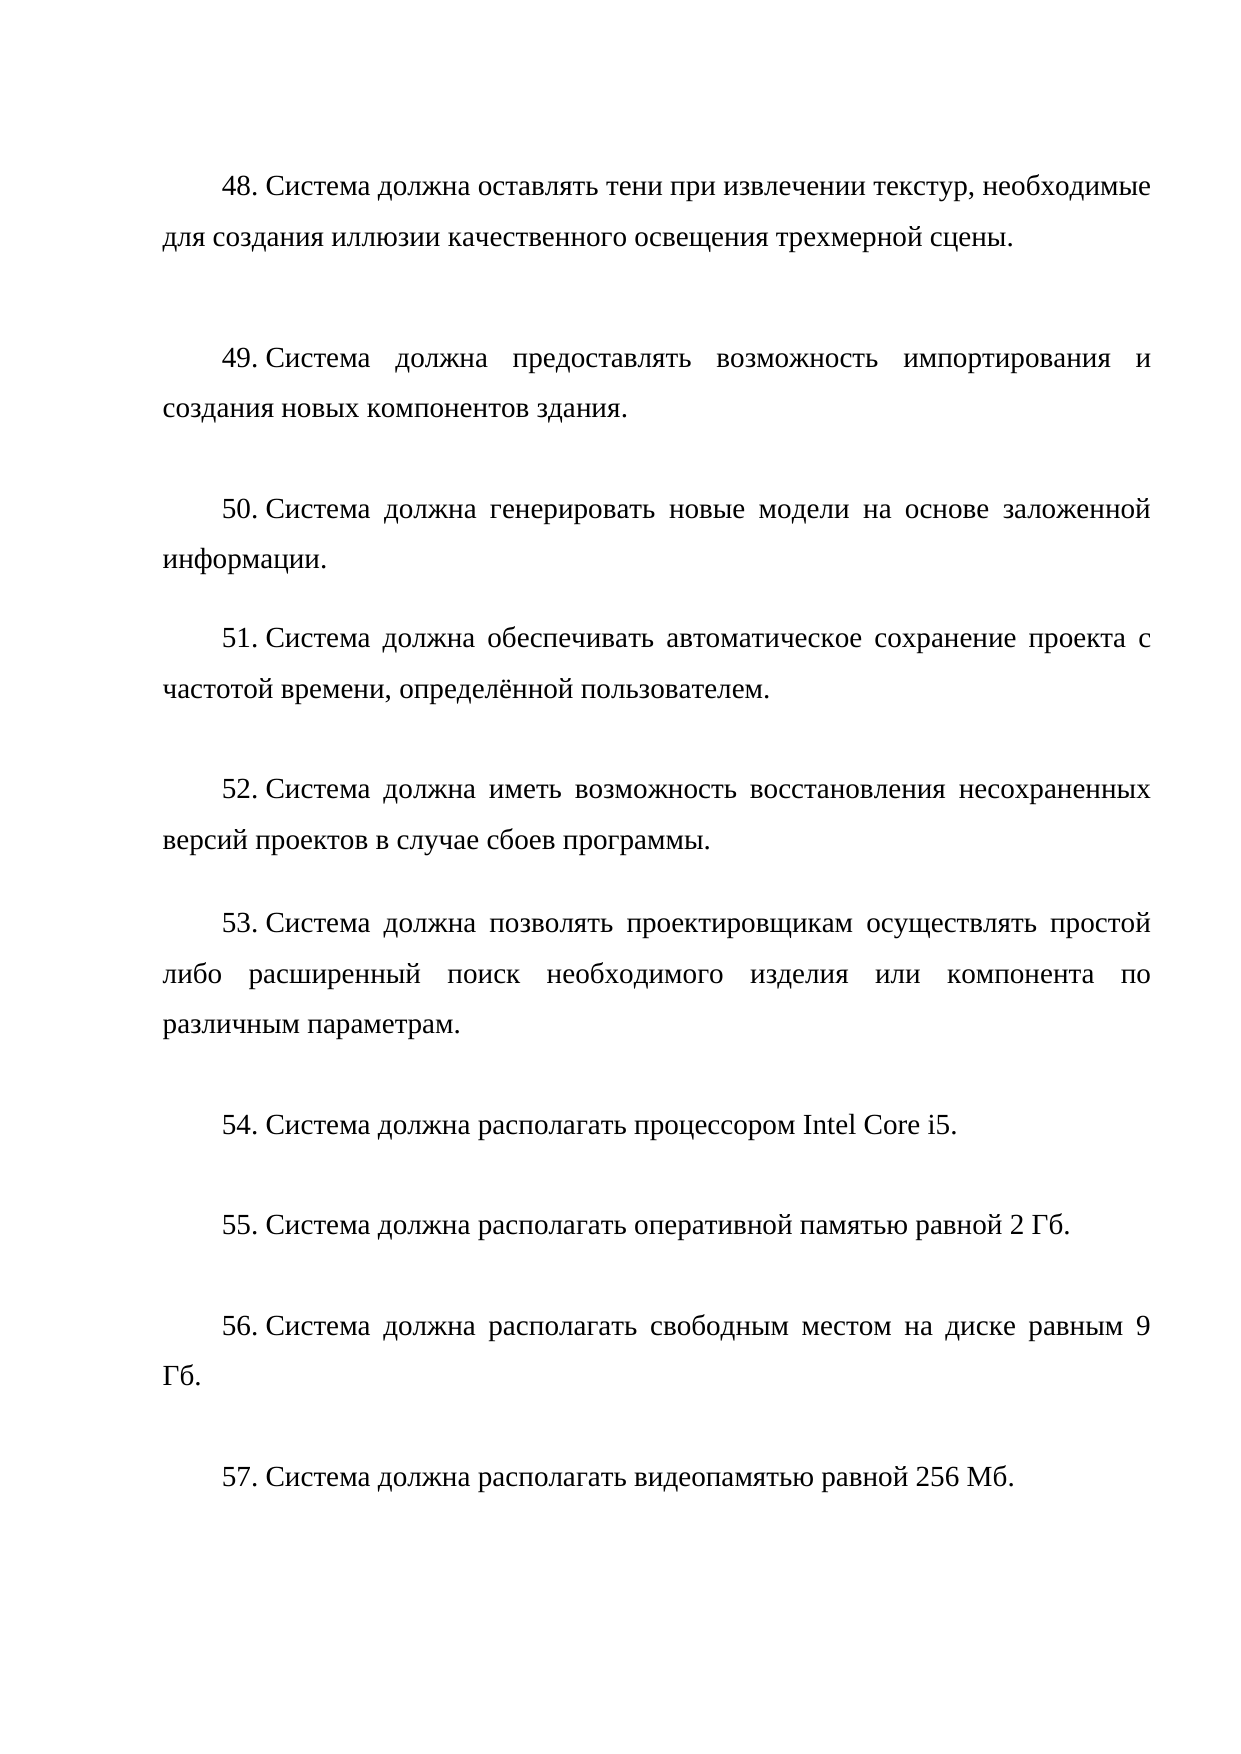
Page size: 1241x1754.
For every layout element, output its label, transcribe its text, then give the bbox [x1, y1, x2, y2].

list Система должна иметь возможность восстановления несохраненных версий проектов в случае сбоев программы. [162, 771, 1152, 855]
list Система должна располагать свободным местом на диске равным 9 Гб. [162, 1308, 1152, 1392]
list Система должна располагать видеопамятью равной 256 Мб. [162, 1459, 1152, 1493]
list Система должна позволять проектировщикам осуществлять простой либо расширенный поиск необходимого изделия или компонента по различным параметрам. [162, 906, 1152, 1040]
list Система должна оставлять тени при извлечении текстур, необходимые для создания иллюзии качественного освещения трехмерной сцены. [162, 168, 1152, 252]
list Система должна обеспечивать автоматическое сохранение проекта с частотой времени, определённой пользователем. [162, 621, 1152, 704]
list Система должна располагать оперативной памятью равной 2 Гб. [162, 1207, 1152, 1241]
list Система должна предоставлять возможность импортирования и создания новых компонентов здания. [162, 340, 1152, 424]
list Система должна генерировать новые модели на основе заложенной информации. [162, 491, 1152, 575]
list Система должна располагать процессором Intel Core i5. [162, 1107, 1152, 1140]
